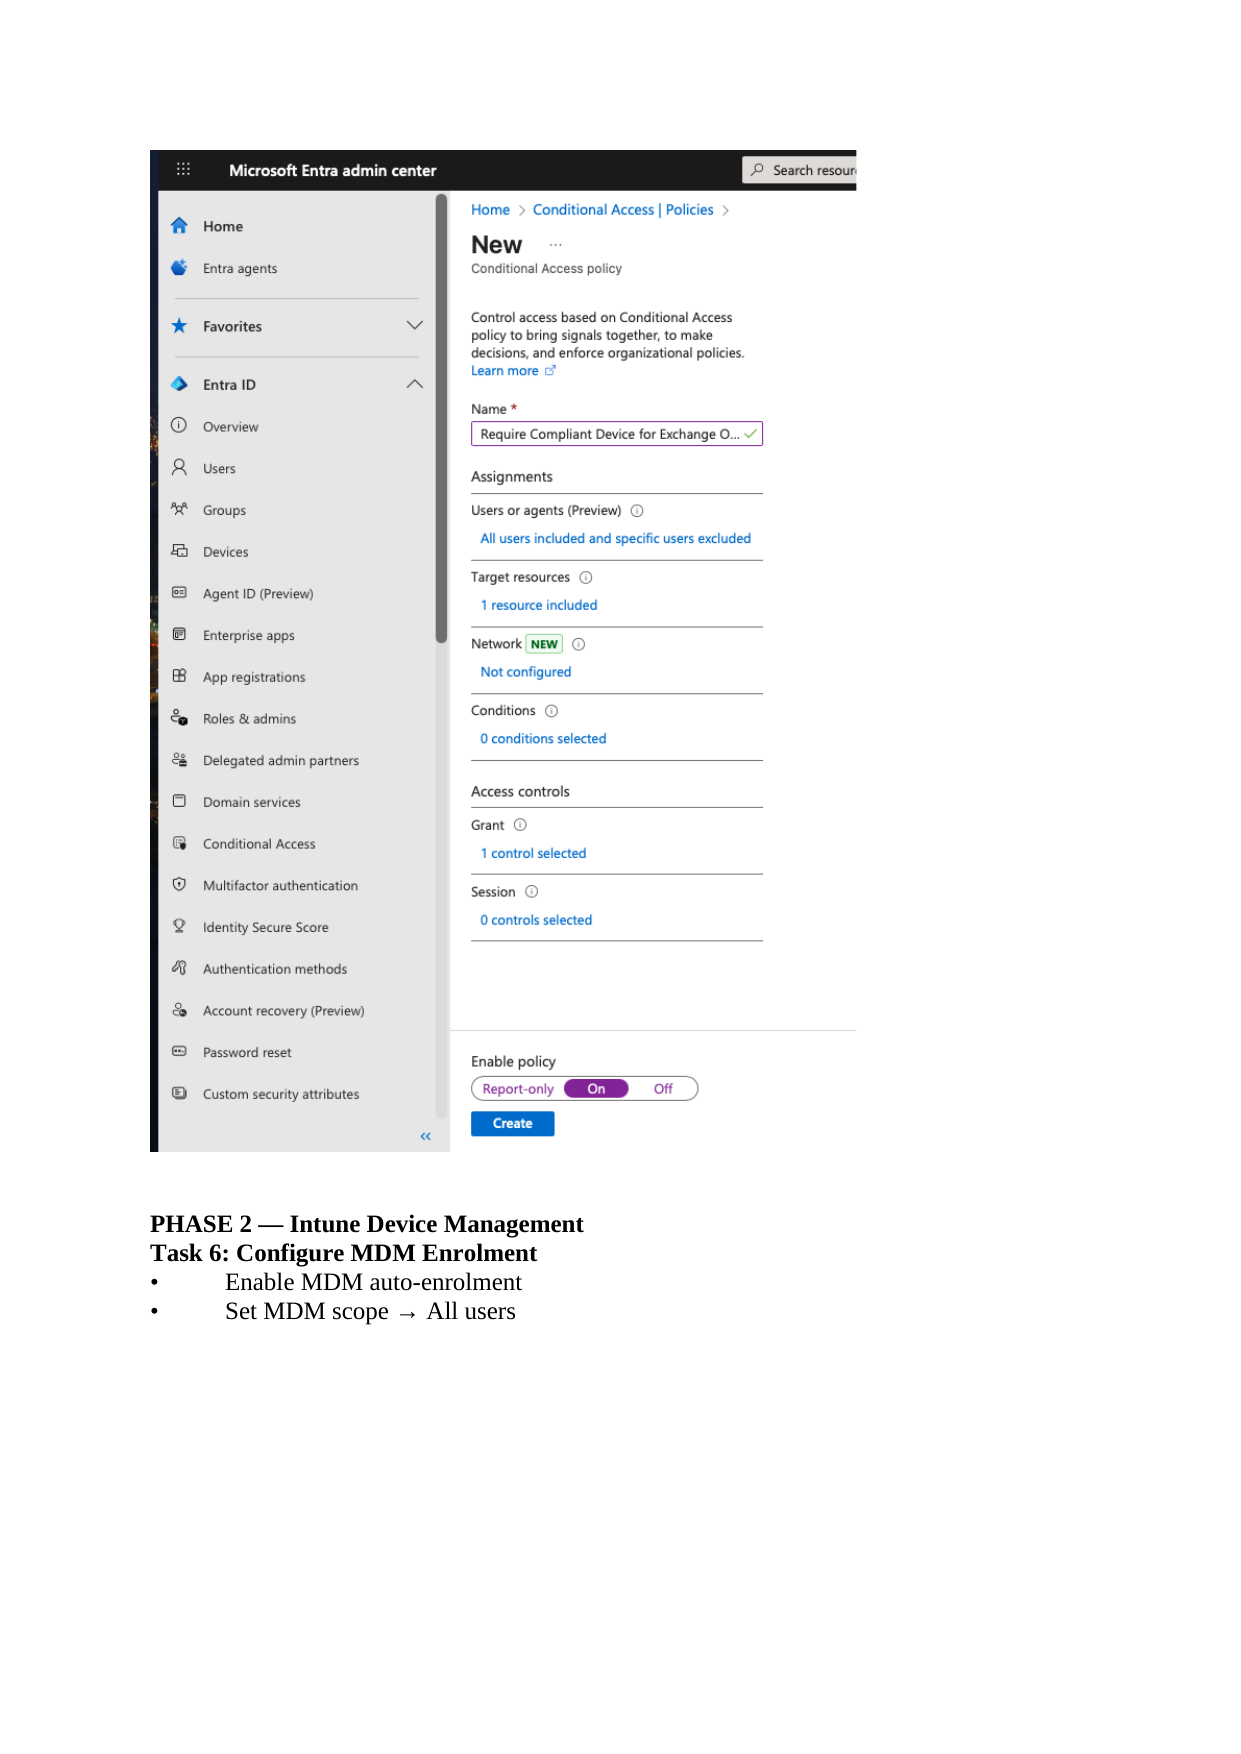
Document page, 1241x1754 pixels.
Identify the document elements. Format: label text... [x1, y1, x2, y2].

text PHASE 2 — Intune Device Management [150, 1209, 1090, 1238]
text Task 6: Configure MDM Enrolment [150, 1238, 1090, 1267]
list Set MDM scope → All users [150, 1296, 1090, 1324]
list Enable MDM auto‑enrolment [150, 1267, 1090, 1296]
picture [150, 150, 857, 1152]
